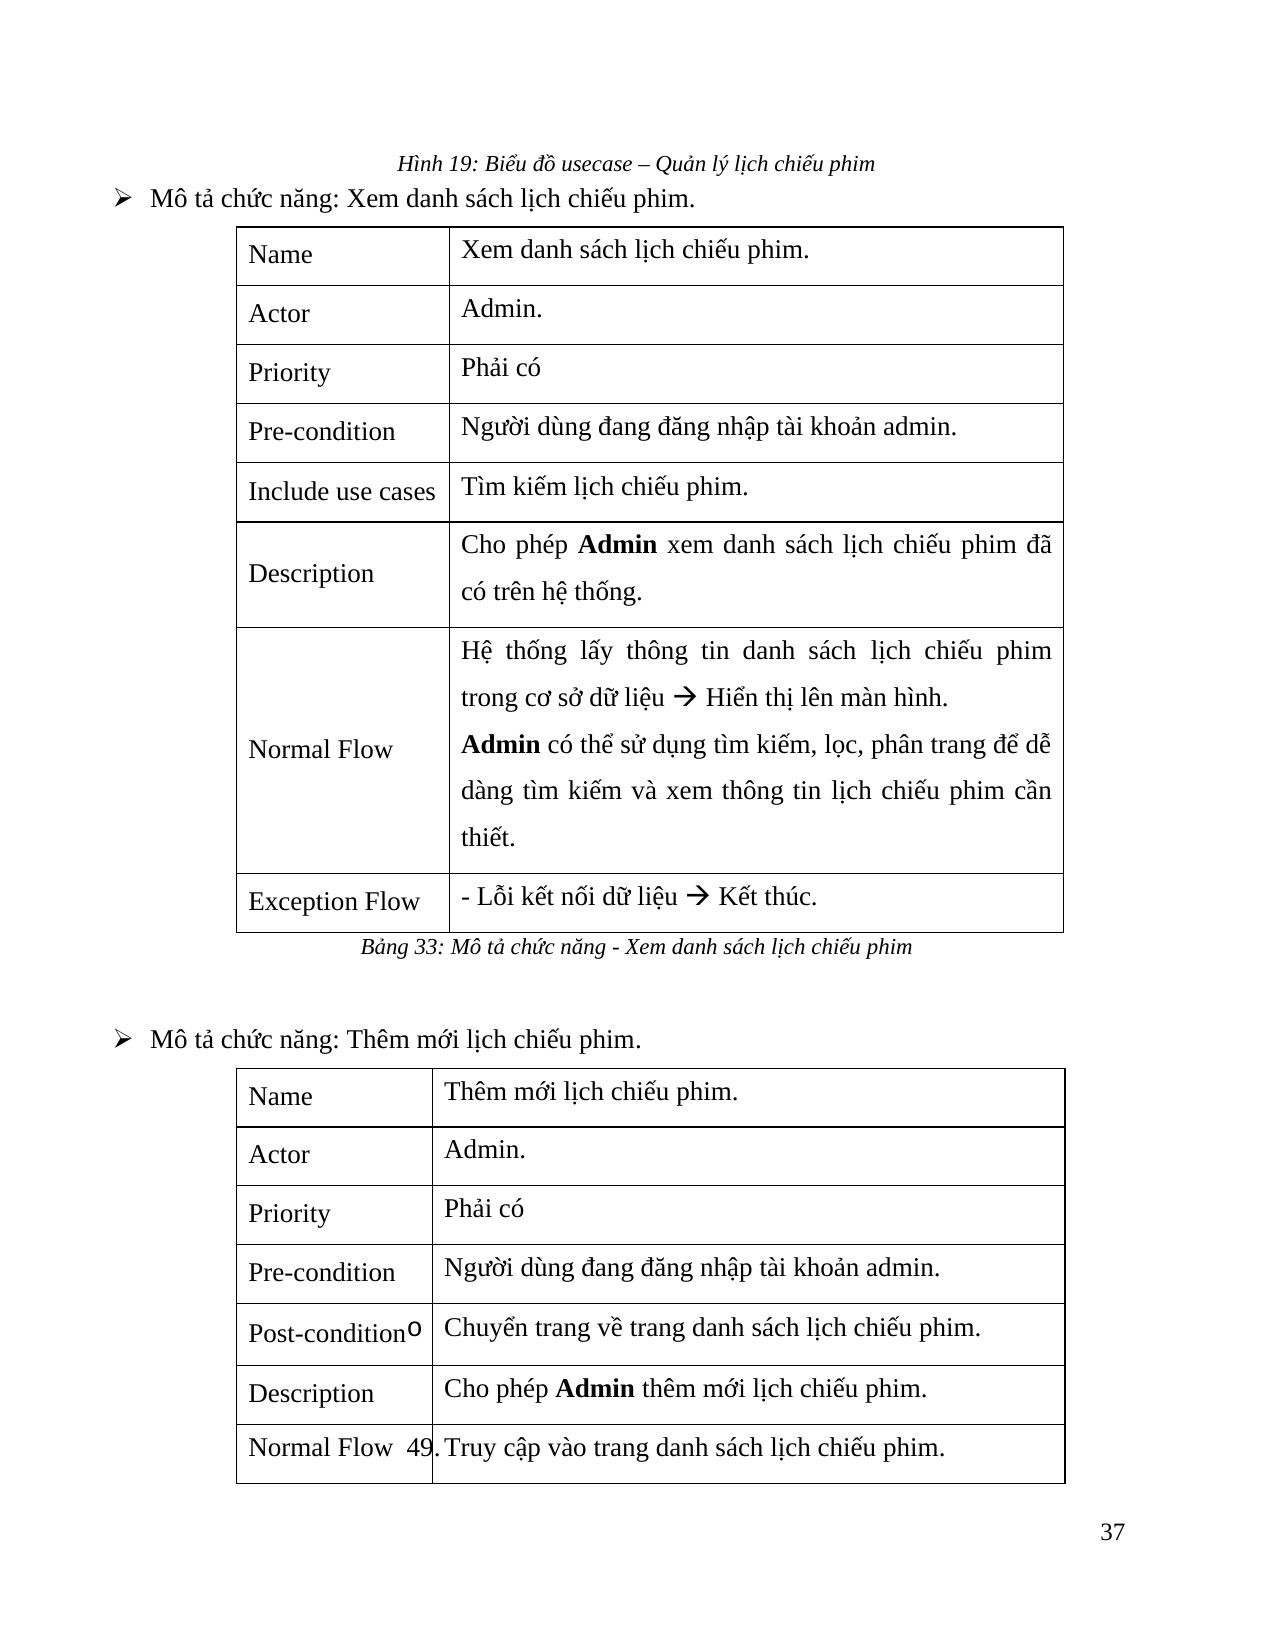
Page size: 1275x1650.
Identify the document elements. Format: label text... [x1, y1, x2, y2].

table_header Thêm mới lịch chiếu phim. [433, 1069, 1064, 1126]
table_cell Priority [237, 345, 449, 403]
table_cell Normal Flow [237, 628, 449, 873]
table_cell Actor [237, 1128, 432, 1185]
list Mô tả chức năng: Xem danh sách lịch chiếu phim. [112, 183, 1125, 214]
table_cell Cho phép Admin thêm mới lịch chiếu phim. [433, 1366, 1064, 1423]
table_cell Post-condition [237, 1304, 432, 1364]
table_cell Priority [237, 1186, 432, 1244]
table_cell - Lỗi kết nối dữ liệu Kết thúc. [450, 874, 1063, 932]
table_header Xem danh sách lịch chiếu phim. [450, 228, 1063, 285]
text Bảng 33: Mô tả chức năng - Xem danh sách lịch chiếu phim [150, 933, 1125, 959]
table_cell Admin. [450, 286, 1063, 344]
text Hình 19: Biểu đồ usecase – Quản lý lịch chiếu phim [150, 150, 1125, 176]
table_header Name [237, 1069, 432, 1126]
table_cell Description [237, 1366, 432, 1423]
table_cell Phải có [450, 345, 1063, 403]
table_cell Tìm kiếm lịch chiếu phim. [450, 463, 1063, 521]
table_cell Normal Flow [237, 1425, 432, 1482]
table_cell Người dùng đang đăng nhập tài khoản admin. [433, 1245, 1064, 1303]
table_cell Phải có [433, 1186, 1064, 1244]
table_cell Admin. [433, 1128, 1064, 1185]
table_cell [433, 1425, 1064, 1482]
table_cell Description [237, 523, 449, 627]
table_cell Exception Flow [237, 874, 449, 932]
table_cell Actor [237, 286, 449, 344]
table_header Name [237, 228, 449, 285]
table_cell Chuyển trang về trang danh sách lịch chiếu phim. [433, 1304, 1064, 1364]
list Mô tả chức năng: Thêm mới lịch chiếu phim. [112, 1024, 1125, 1055]
table_cell Hệ thống lấy thông tin danh sách lịch chiếu phim trong cơ sở dữ liệu Hiển thị lên màn hình. Admin có thể sử dụng tìm kiếm, lọc, phân trang để dễ dàng tìm kiếm và xem thông tin lịch chiếu phim cần thiết. [450, 628, 1063, 873]
table_cell Cho phép Admin xem danh sách lịch chiếu phim đã có trên hệ thống. [450, 523, 1063, 627]
table_cell Người dùng đang đăng nhập tài khoản admin. [450, 404, 1063, 462]
table_cell Include use cases [237, 463, 449, 521]
table_cell Pre-condition [237, 1245, 432, 1303]
table_cell Pre-condition [237, 404, 449, 462]
